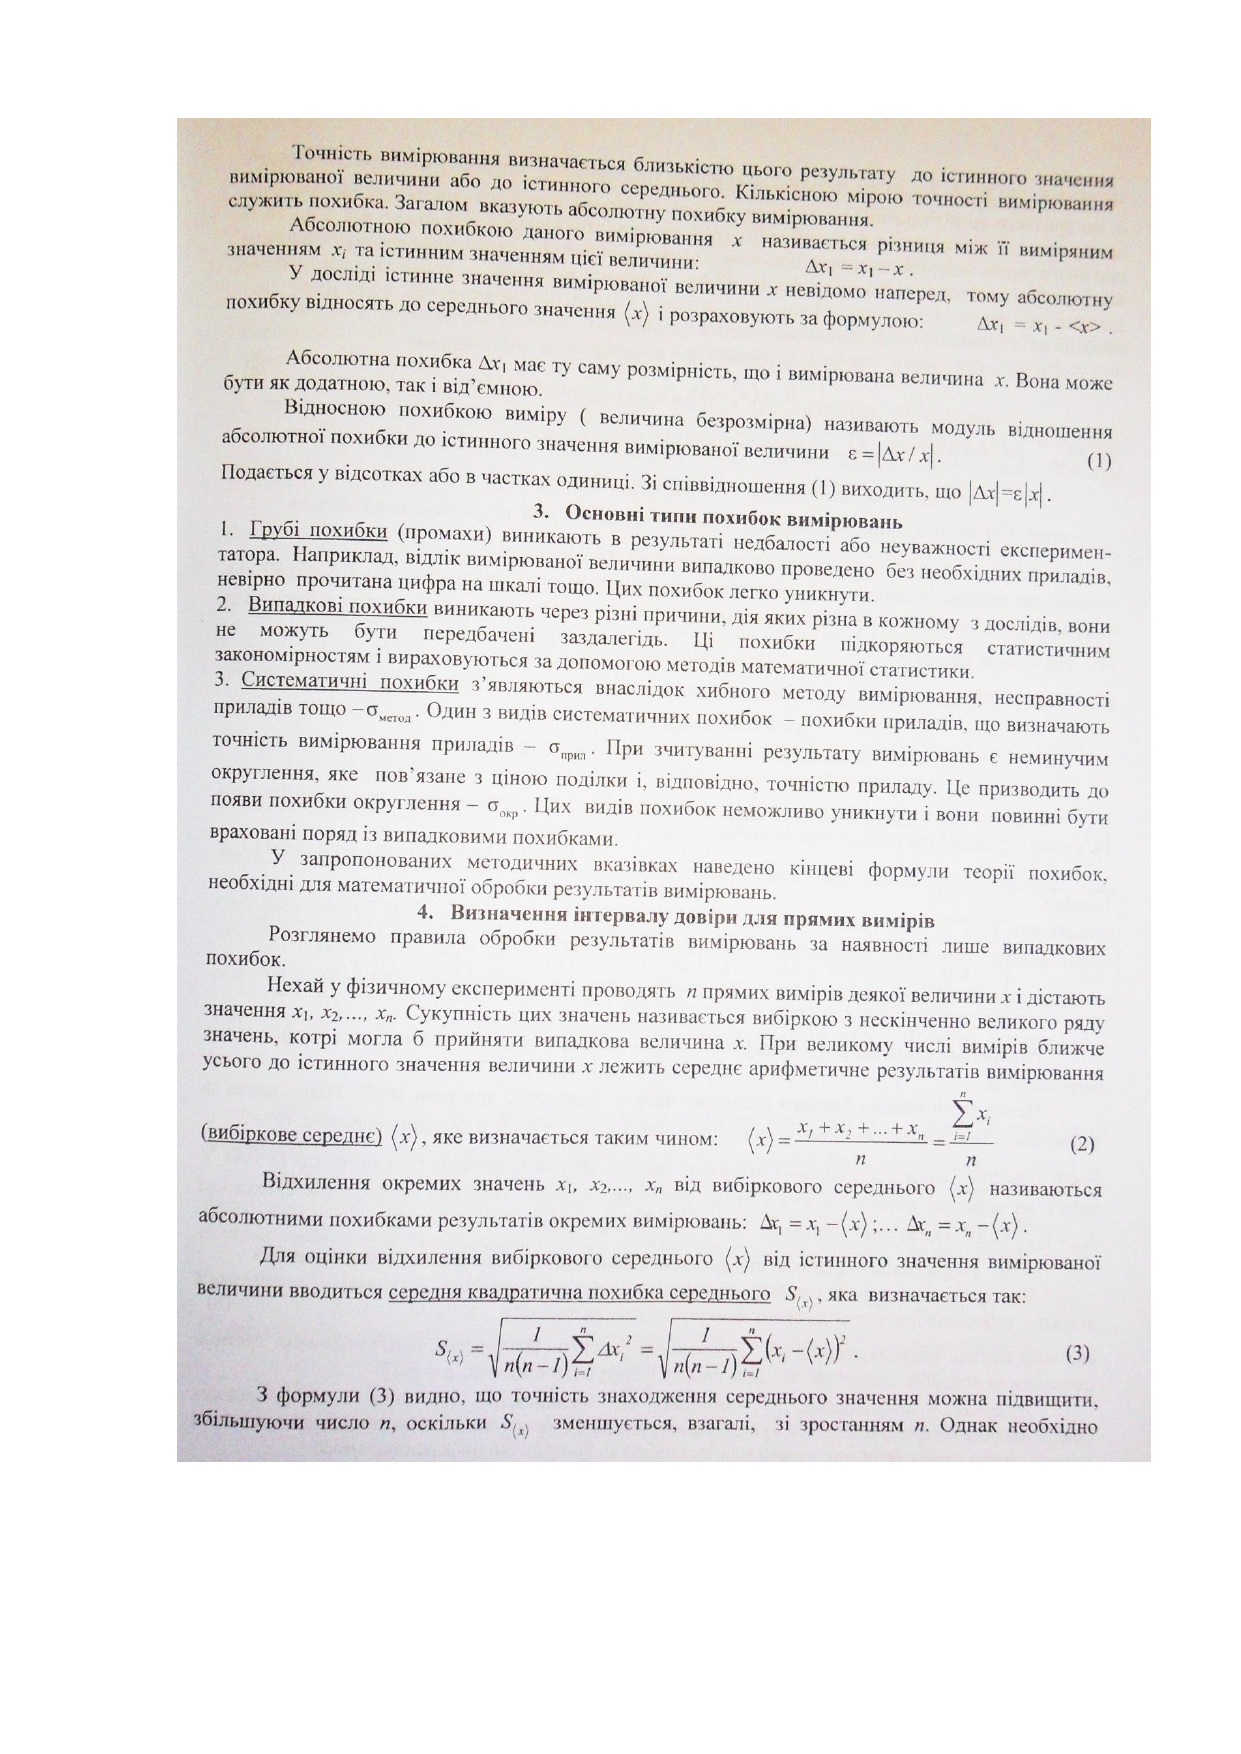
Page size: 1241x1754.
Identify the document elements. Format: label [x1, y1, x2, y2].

picture [177, 118, 1151, 1462]
